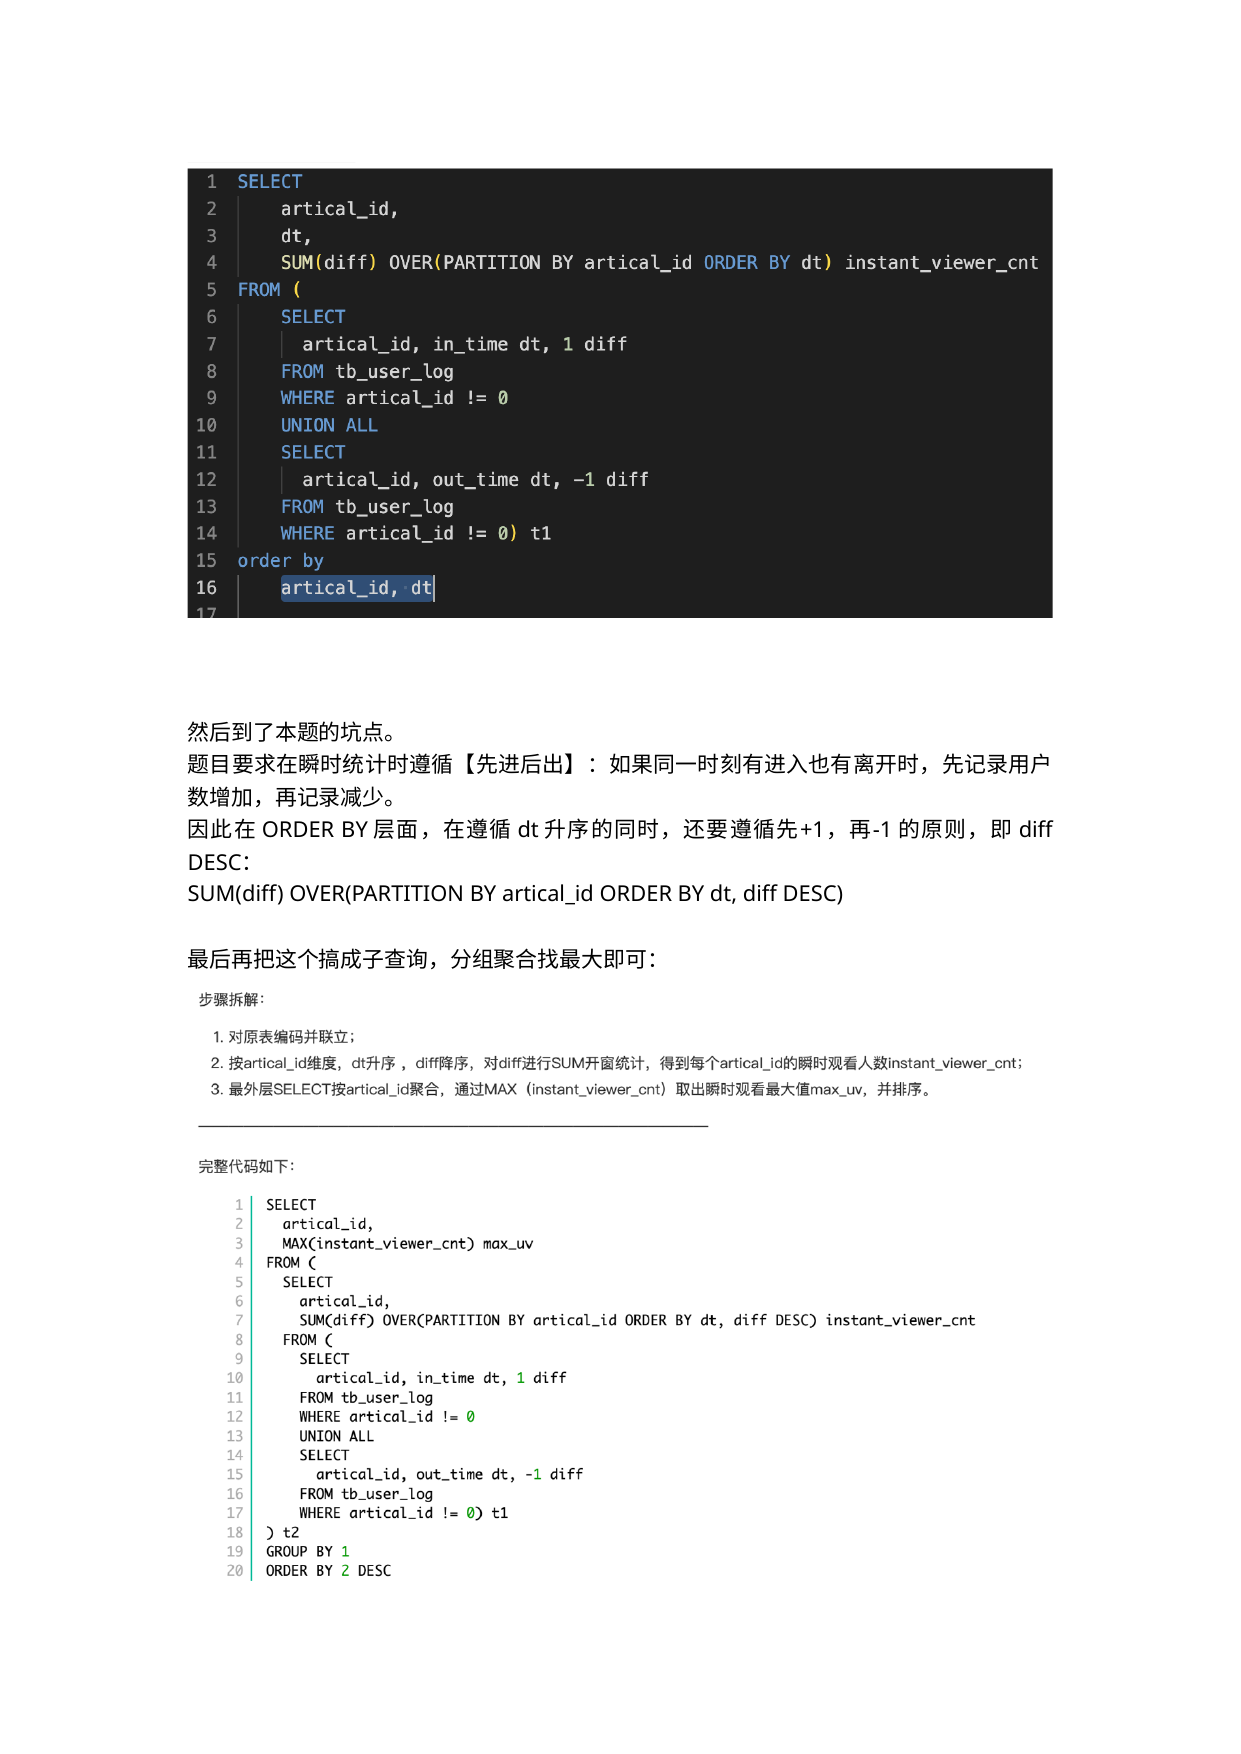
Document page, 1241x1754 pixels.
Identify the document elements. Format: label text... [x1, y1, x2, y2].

picture [187, 974, 1053, 1589]
text 因此在ORDER BY层面，在遵循dt升序的同时，还要遵循先+1，再-1的原则，即diff DESC： [187, 812, 1053, 877]
text 题目要求在瞬时统计时遵循【先进后出】：如果同一时刻有进入也有离开时，先记录用户数增加，再记录减少。 [187, 747, 1053, 812]
text 最后再把这个搞成子查询，分组聚合找最大即可： [187, 942, 1053, 974]
text 然后到了本题的坑点。 [187, 714, 1053, 747]
picture [187, 162, 1053, 618]
text SUM(diff) OVER(PARTITION BY artical_id ORDER BY dt, diff DESC) [187, 877, 1053, 909]
